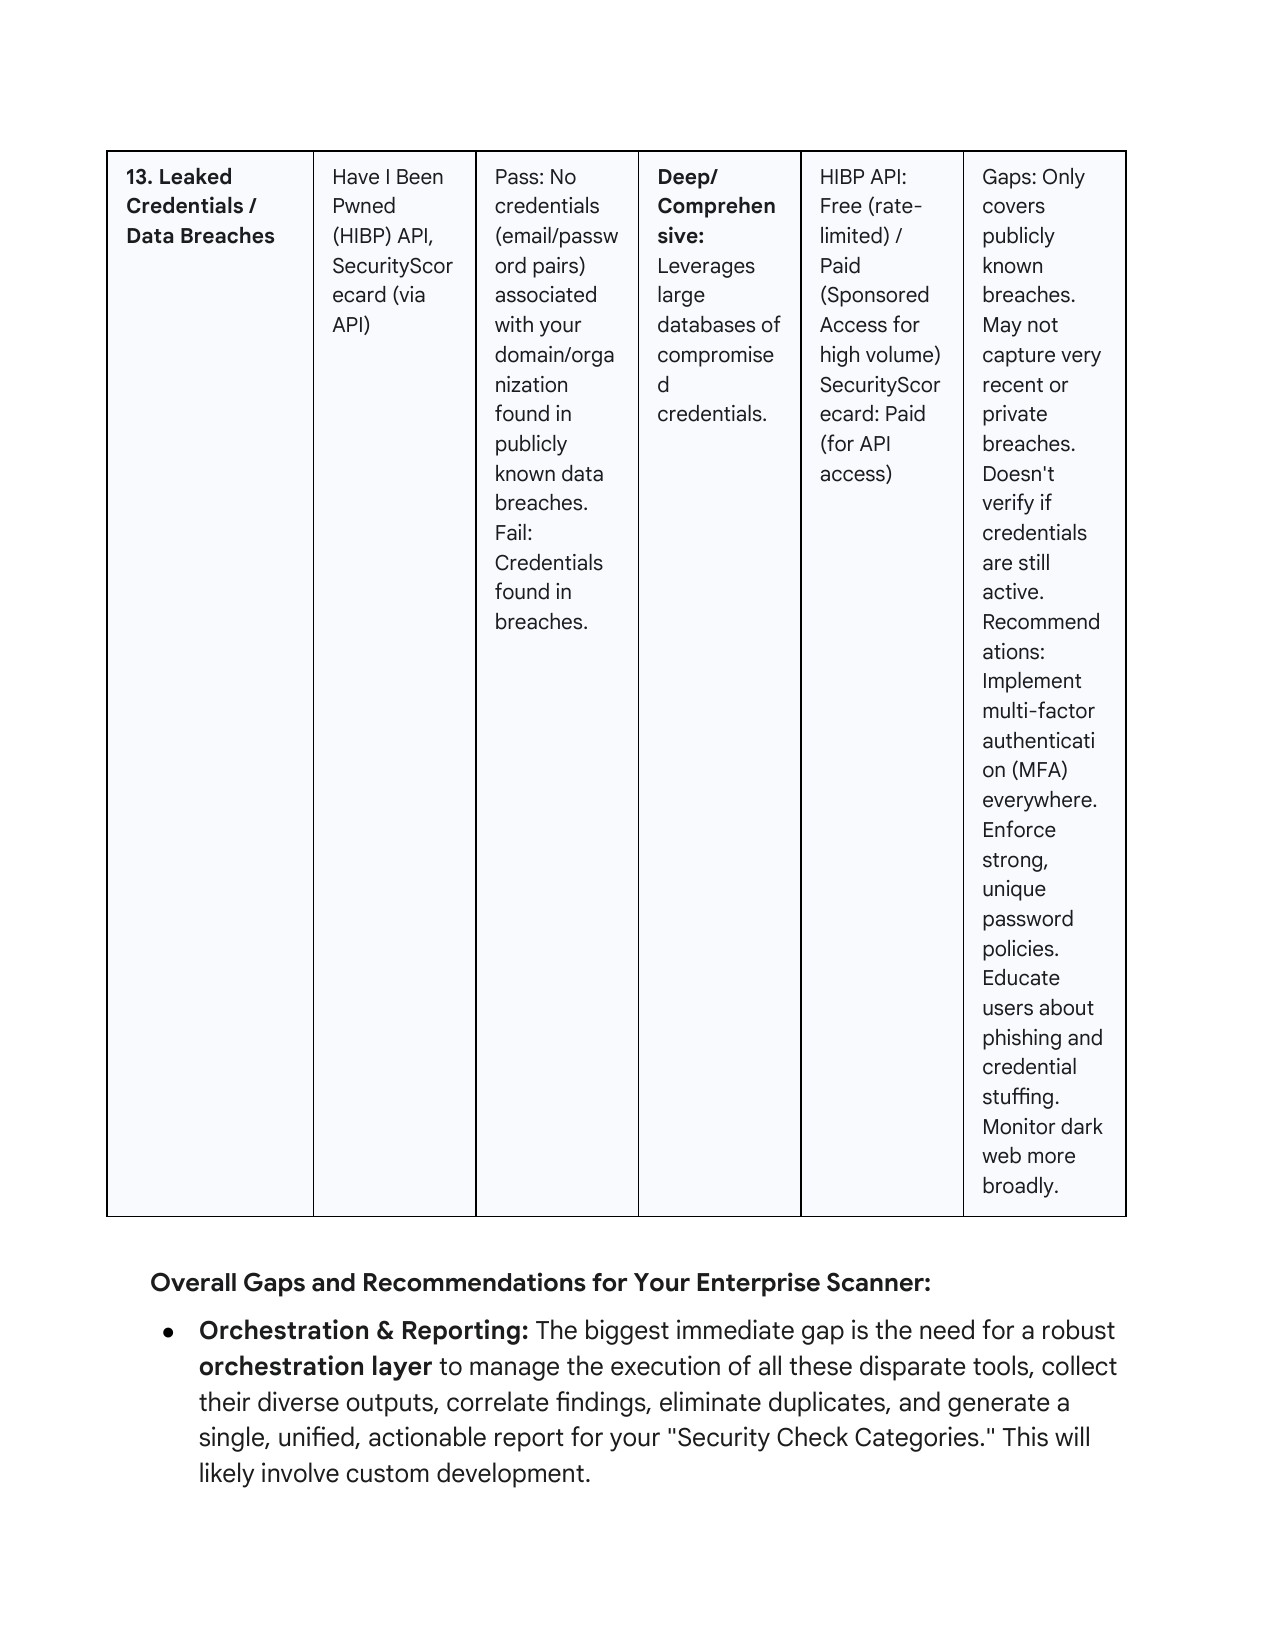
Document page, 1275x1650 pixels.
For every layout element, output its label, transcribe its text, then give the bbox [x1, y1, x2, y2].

table_cell Gaps: Only covers publicly known breaches. May not capture very recent or private breaches. Doesn't verify if credentials are still active. Recommendations: Implement multi-factor authentication (MFA) everywhere. Enforce strong, unique password policies. Educate users about phishing and credential stuffing. Monitor dark web more broadly. [964, 152, 1125, 1216]
table_cell Have I Been Pwned (HIBP) API, SecurityScorecard (via API) [314, 152, 475, 1216]
table_cell Deep/Comprehensive: Leverages large databases of compromised credentials. [639, 152, 800, 1216]
subtitle Overall Gaps and Recommendations for Your Enterprise Scanner: [150, 1267, 1125, 1298]
table_cell 13. Leaked Credentials / Data Breaches [108, 152, 313, 1216]
list Orchestration & Reporting: The biggest immediate gap is the need for a robust orchestration layer to manage the execution of all these disparate tools, collect their diverse outputs, correlate findings, eliminate duplicates, and generate a single, unified, actionable report for your "Security Check Categories." This will likely involve custom development. [161, 1315, 1125, 1490]
table_cell Pass: No credentials (email/password pairs) associated with your domain/organization found in publicly known data breaches. Fail: Credentials found in breaches. [477, 152, 638, 1216]
table_cell HIBP API: Free (rate-limited) / Paid (Sponsored Access for high volume) SecurityScorecard: Paid (for API access) [802, 152, 963, 1216]
